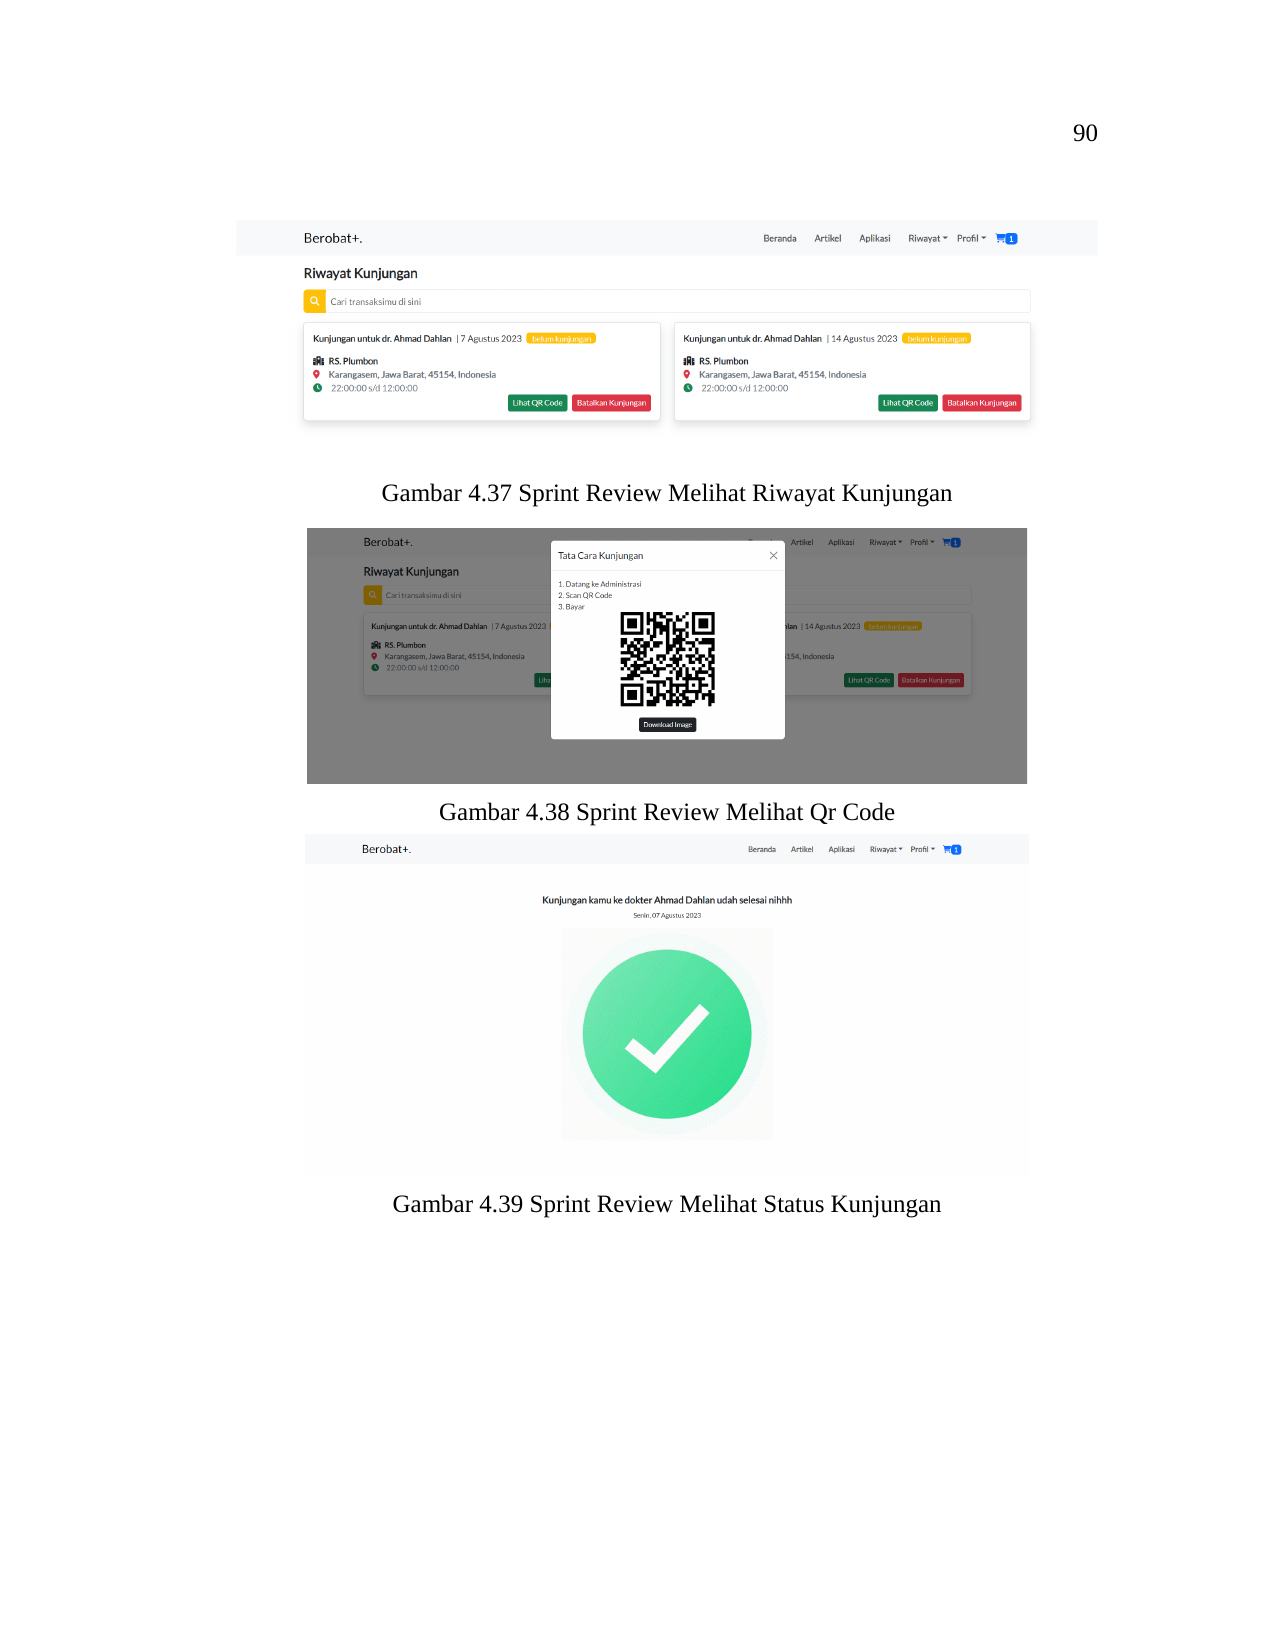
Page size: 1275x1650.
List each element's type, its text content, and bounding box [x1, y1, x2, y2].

picture [236, 220, 1098, 464]
picture [305, 834, 1029, 1175]
text Gambar 4.39 Sprint Review Melihat Status Kunjungan [236, 1189, 1098, 1218]
text Gambar 4.37 Sprint Review Melihat Riwayat Kunjungan [236, 478, 1098, 507]
picture [307, 528, 1028, 784]
text Gambar 4.38 Sprint Review Melihat Qr Code [236, 797, 1098, 826]
